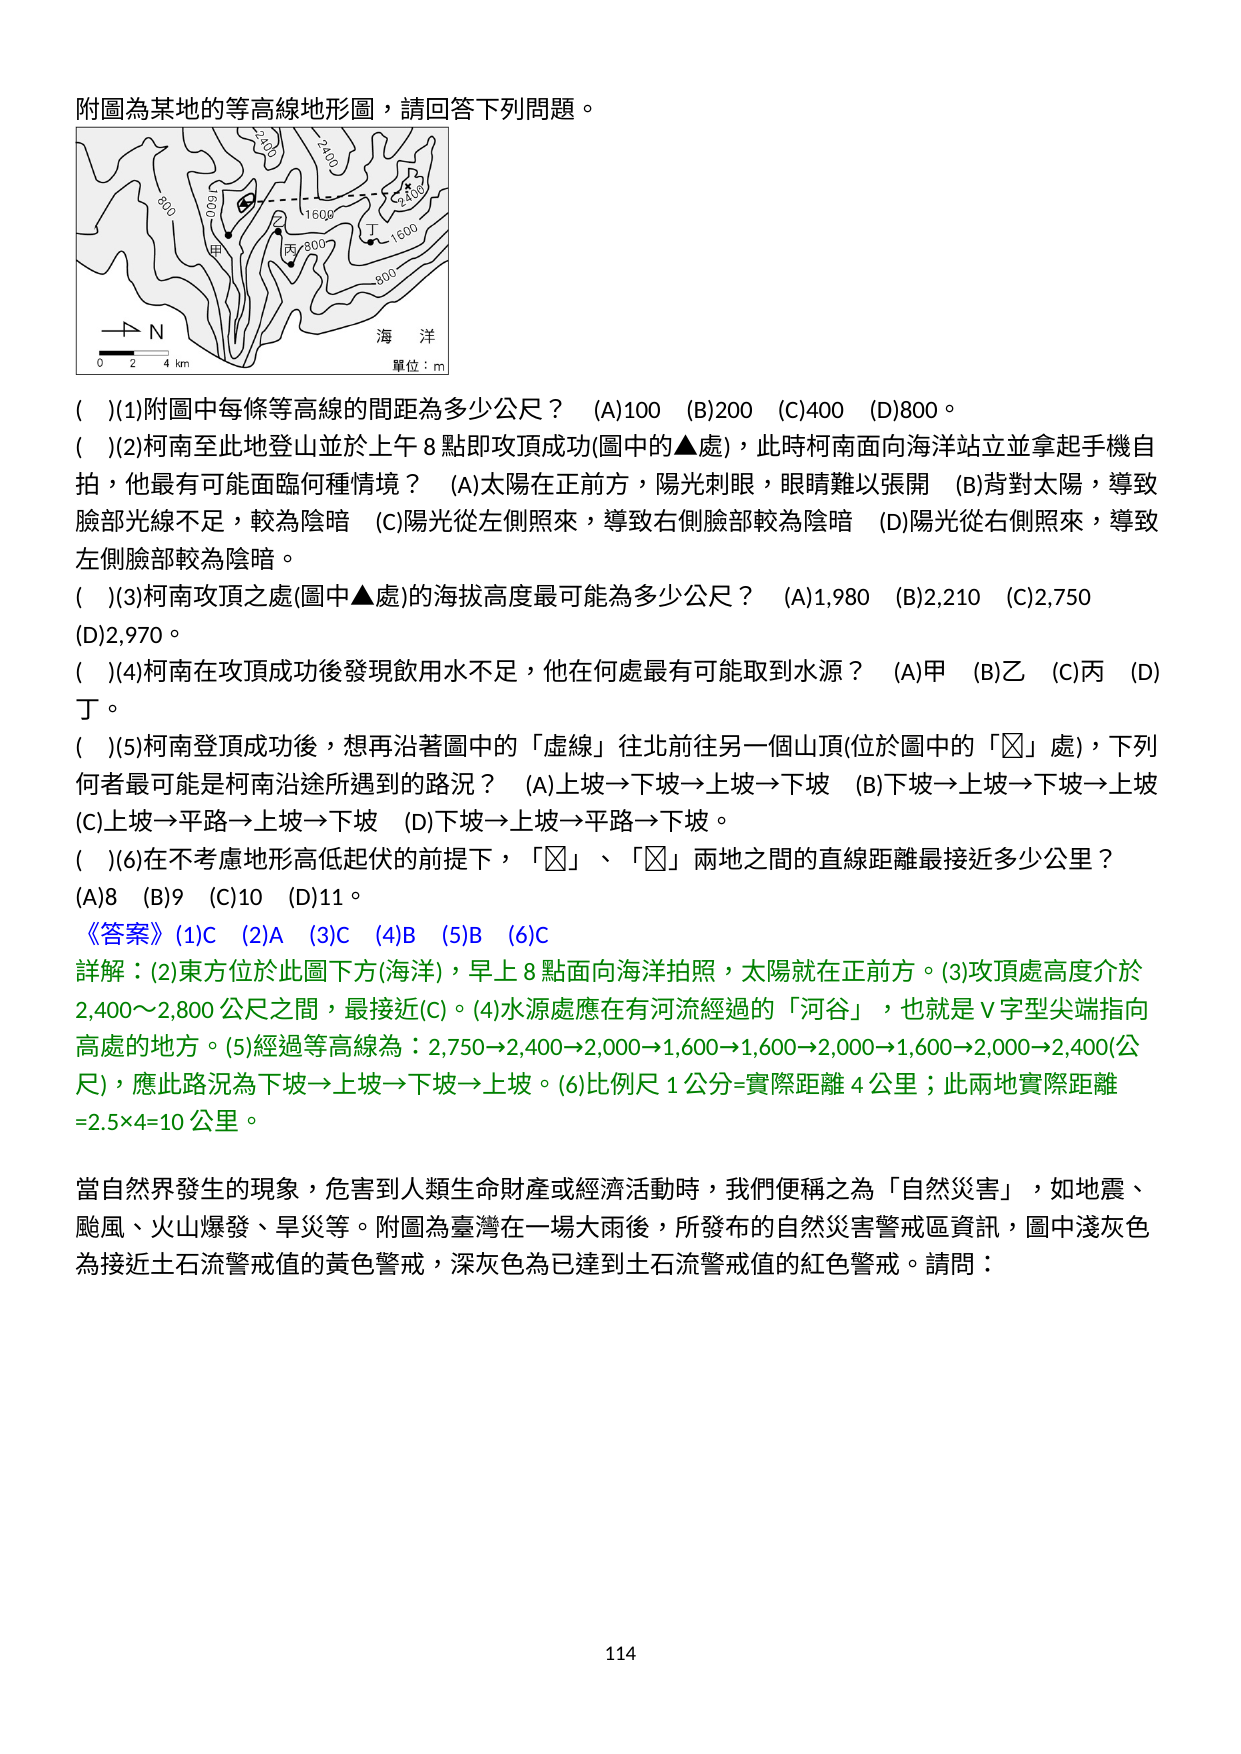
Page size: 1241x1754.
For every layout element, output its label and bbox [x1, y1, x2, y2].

picture [75, 126, 449, 375]
